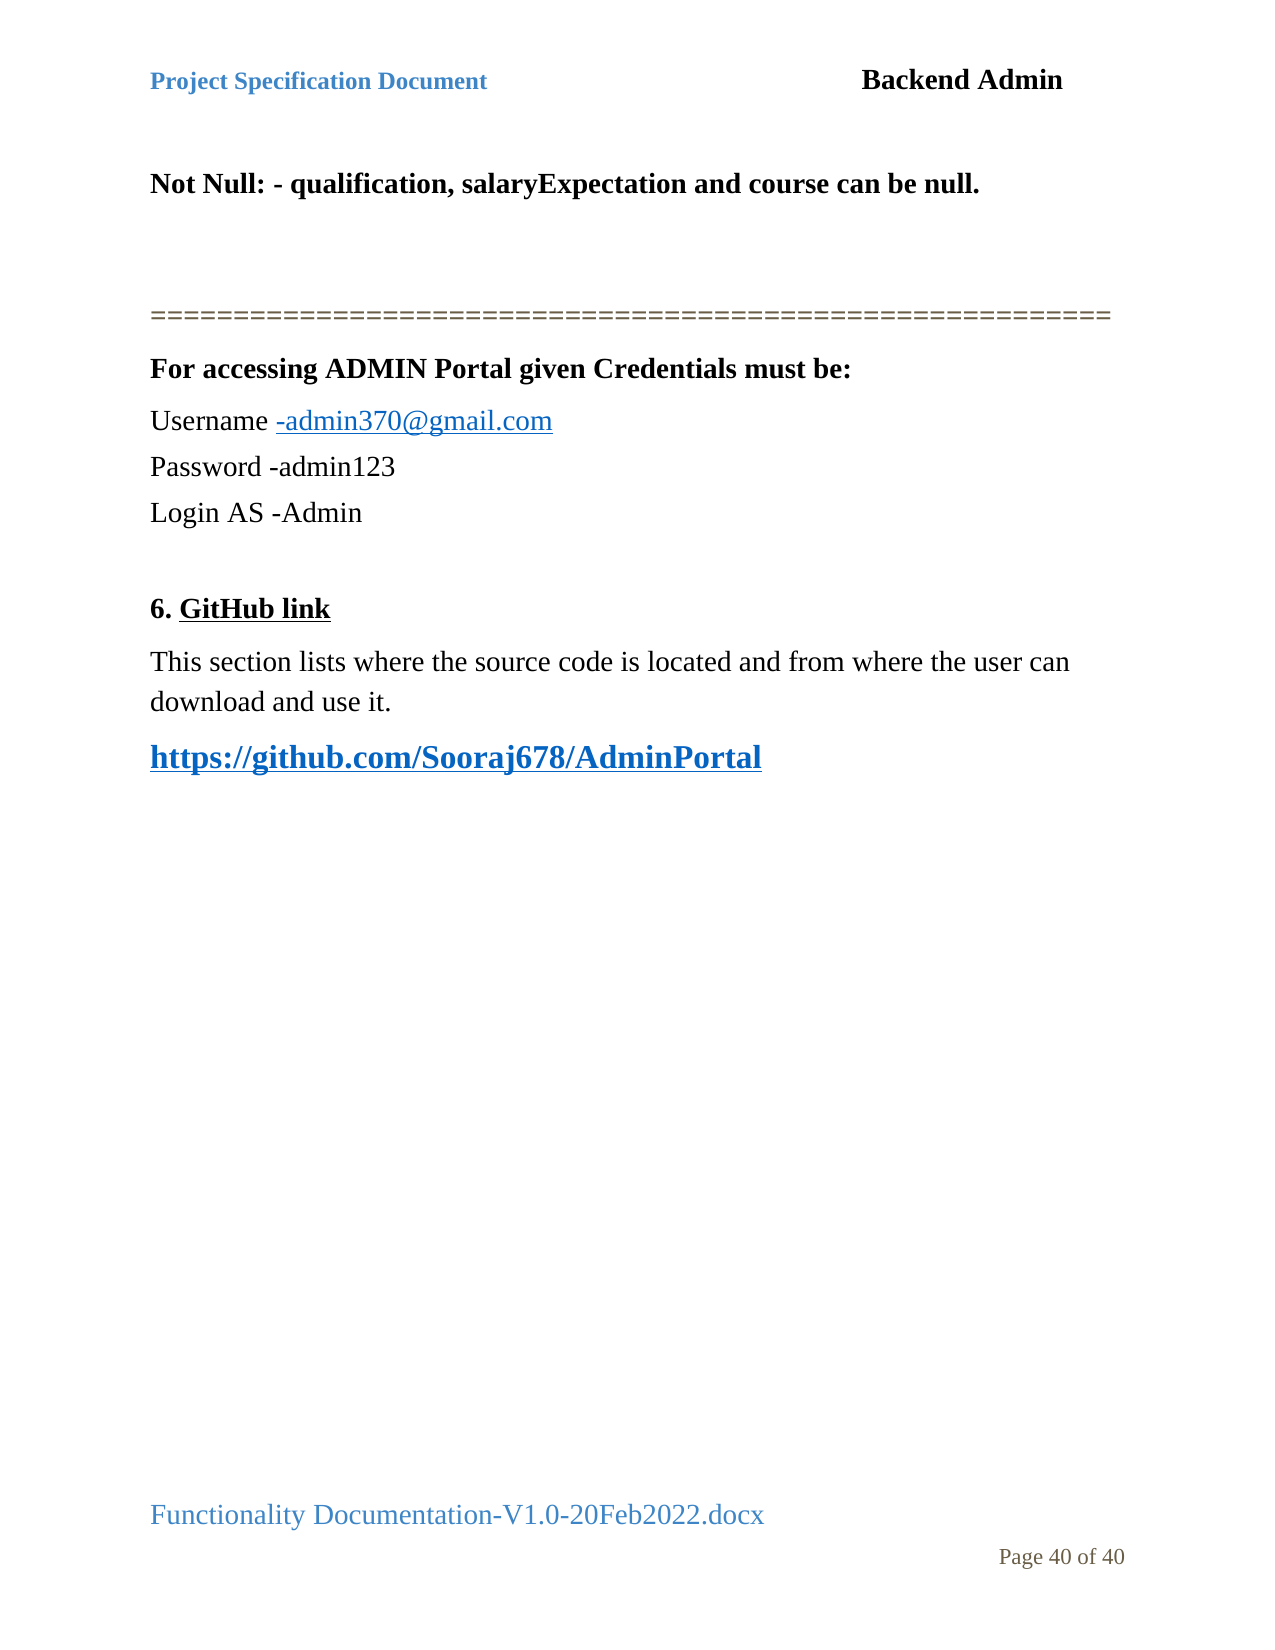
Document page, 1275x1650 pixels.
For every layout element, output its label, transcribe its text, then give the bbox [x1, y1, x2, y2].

text 6. GitHub link [150, 592, 1125, 625]
text https://github.com/Sooraj678/AdminPortal [150, 737, 1125, 776]
text Username -admin370@gmail.com [150, 403, 1125, 437]
text For accessing ADMIN Portal given Credentials must be: [150, 351, 1125, 384]
text This section lists where the source code is located and from where the user can download and use it. [150, 644, 1125, 718]
text Password -admin123 [150, 449, 1125, 483]
text ========================================================== [150, 298, 1125, 332]
text Login AS -Admin [150, 496, 1125, 529]
text Not Null: - qualification, salaryExpectation and course can be null. [150, 166, 1125, 199]
